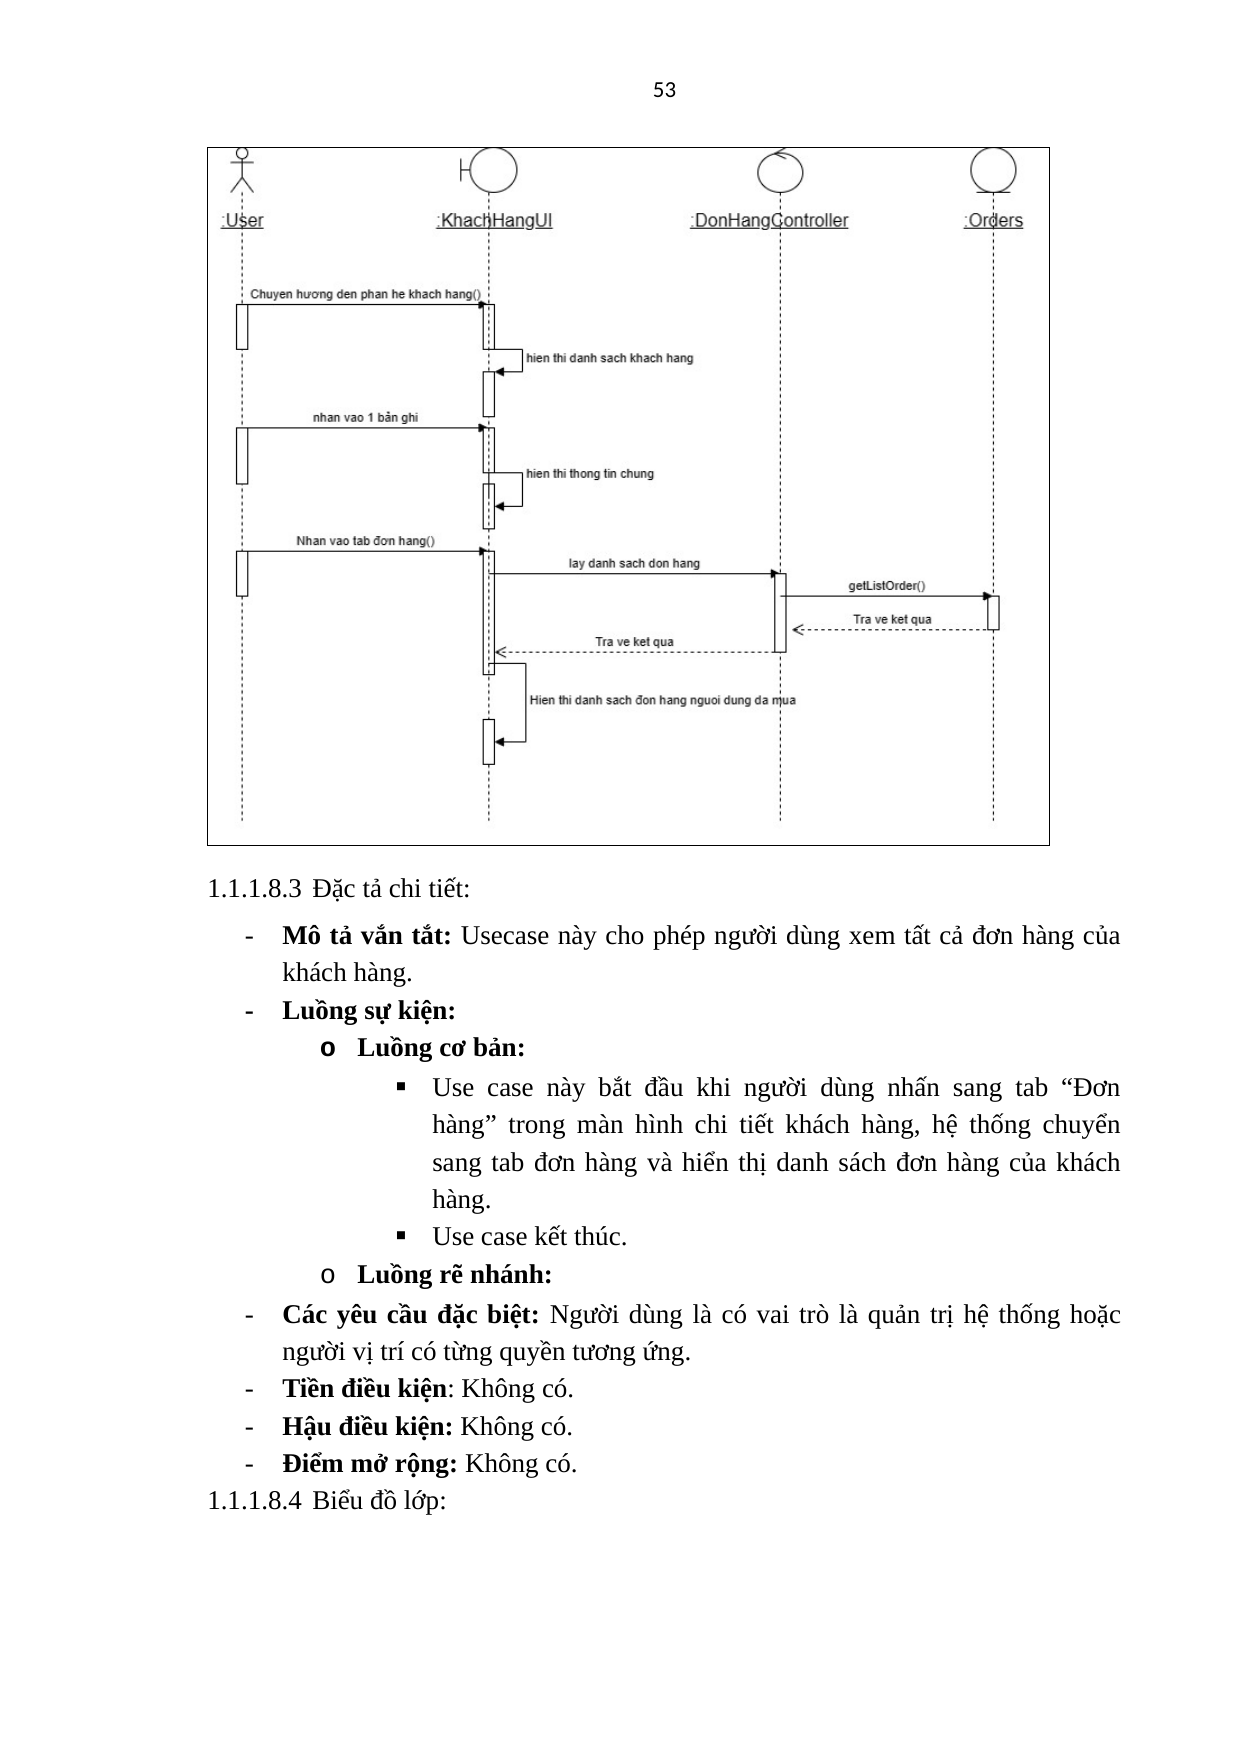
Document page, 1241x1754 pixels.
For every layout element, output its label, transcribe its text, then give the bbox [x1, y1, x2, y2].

picture [208, 148, 1049, 845]
list Đặc tả chi tiết: [207, 872, 1122, 904]
list Hậu điều kiện: Không có. [244, 1410, 1122, 1441]
list Luồng sự kiện: [244, 994, 1122, 1025]
list Luồng cơ bản: [319, 1031, 1122, 1064]
list Biểu đồ lớp: [207, 1484, 1122, 1516]
list Các yêu cầu đặc biệt: Người dùng là có vai trò là quản trị hệ thống hoặc người vị trí có từng quyền tương ứng. [244, 1298, 1122, 1366]
list Use case này bắt đầu khi người dùng nhấn sang tab “Đơn hàng” trong màn hình chi tiết khách hàng, hệ thống chuyển sang tab đơn hàng và hiển thị danh sách đơn hàng của khách hàng. [394, 1071, 1122, 1214]
list Mô tả vắn tắt: Usecase này cho phép người dùng xem tất cả đơn hàng của khách hàng. [244, 919, 1122, 988]
list Tiền điều kiện: Không có. [244, 1373, 1122, 1404]
list Luồng rẽ nhánh: [319, 1258, 1122, 1291]
list Use case kết thúc. [394, 1220, 1122, 1252]
list Điểm mở rộng: Không có. [244, 1447, 1122, 1478]
